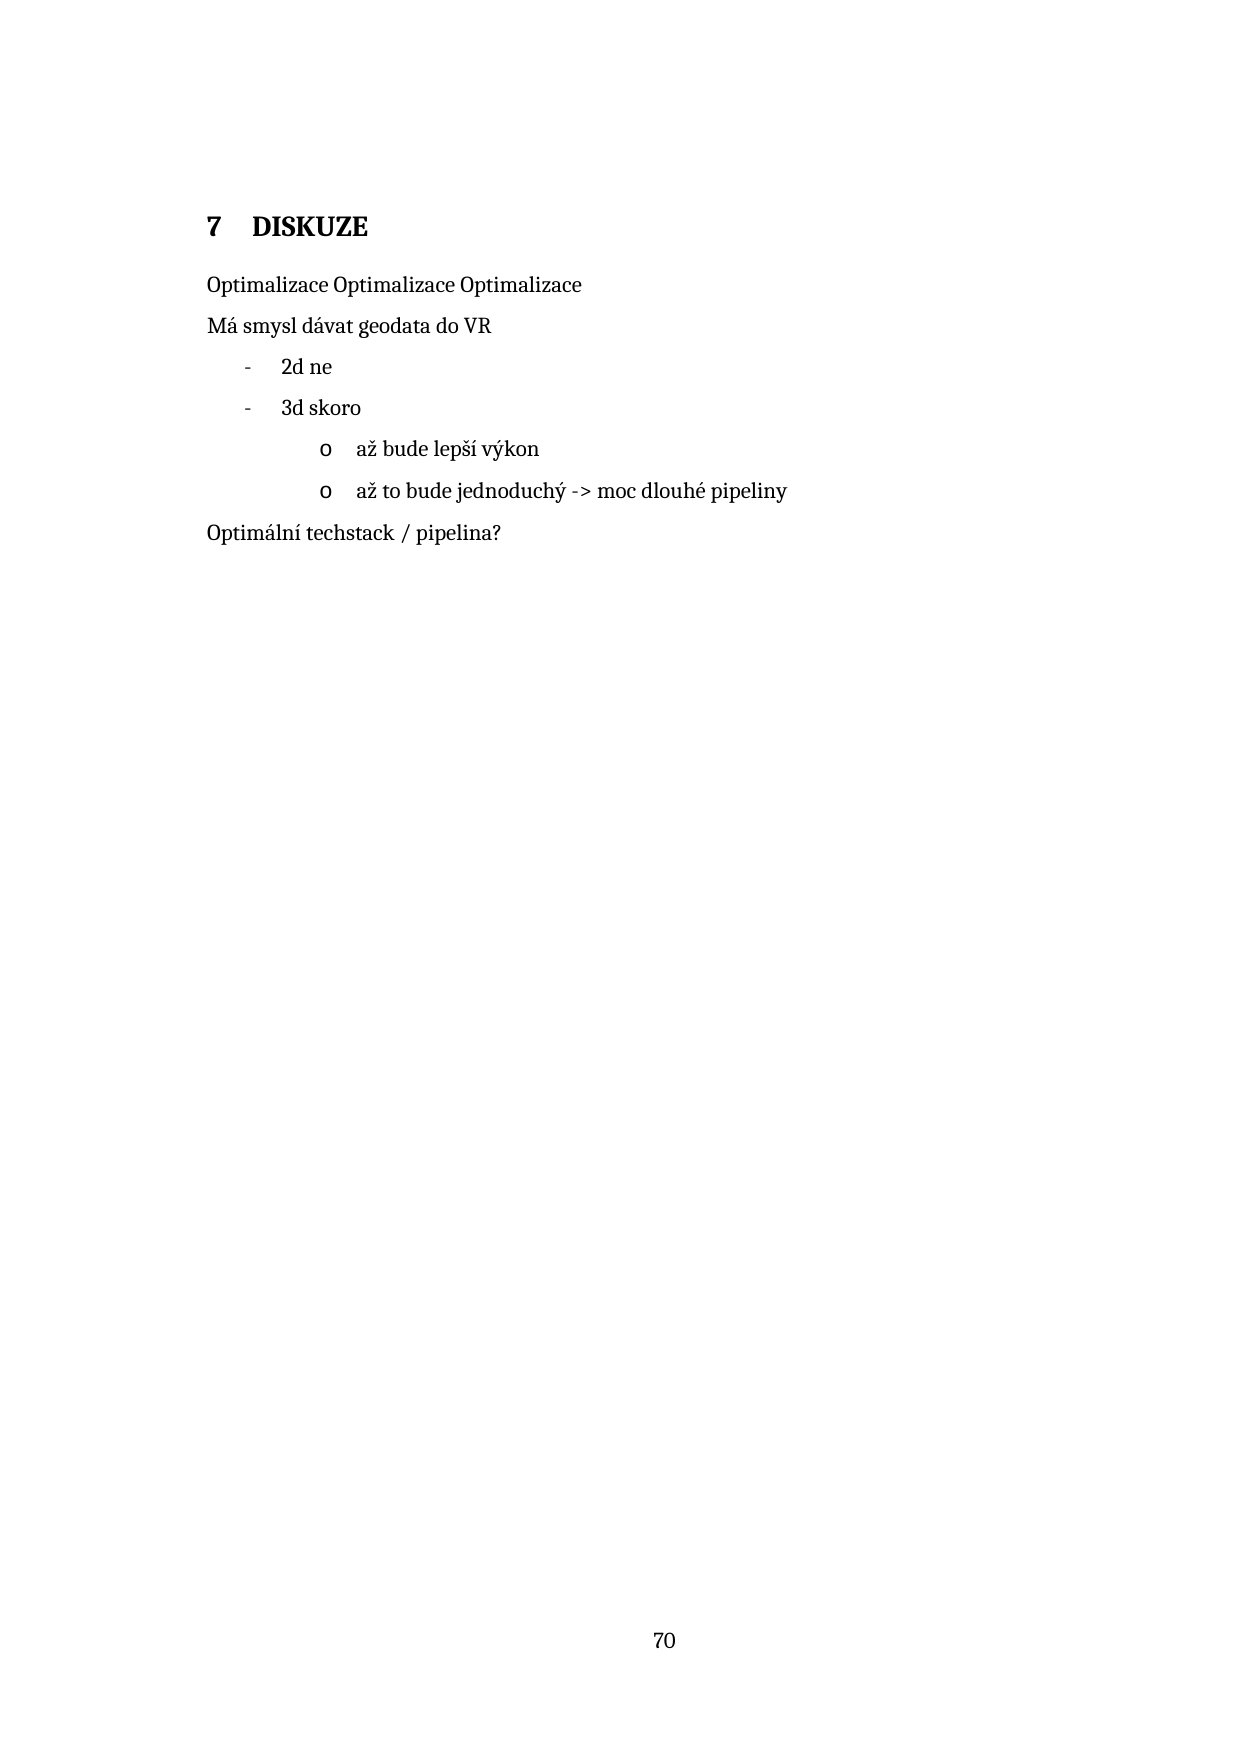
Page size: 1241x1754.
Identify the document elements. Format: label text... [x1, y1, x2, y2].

text Má smysl dávat geodata do VR [207, 313, 1122, 339]
list až bude lepší výkon [319, 435, 1122, 463]
list 2d ne [244, 353, 1122, 380]
list až to bude jednoduchý -> moc dlouhé pipeliny [319, 478, 1122, 505]
subtitle DISKUZE [207, 211, 1122, 244]
list 3d skoro [244, 394, 1122, 421]
text Optimální techstack / pipelina? [207, 520, 1122, 546]
text Optimalizace Optimalizace Optimalizace [207, 272, 1122, 298]
